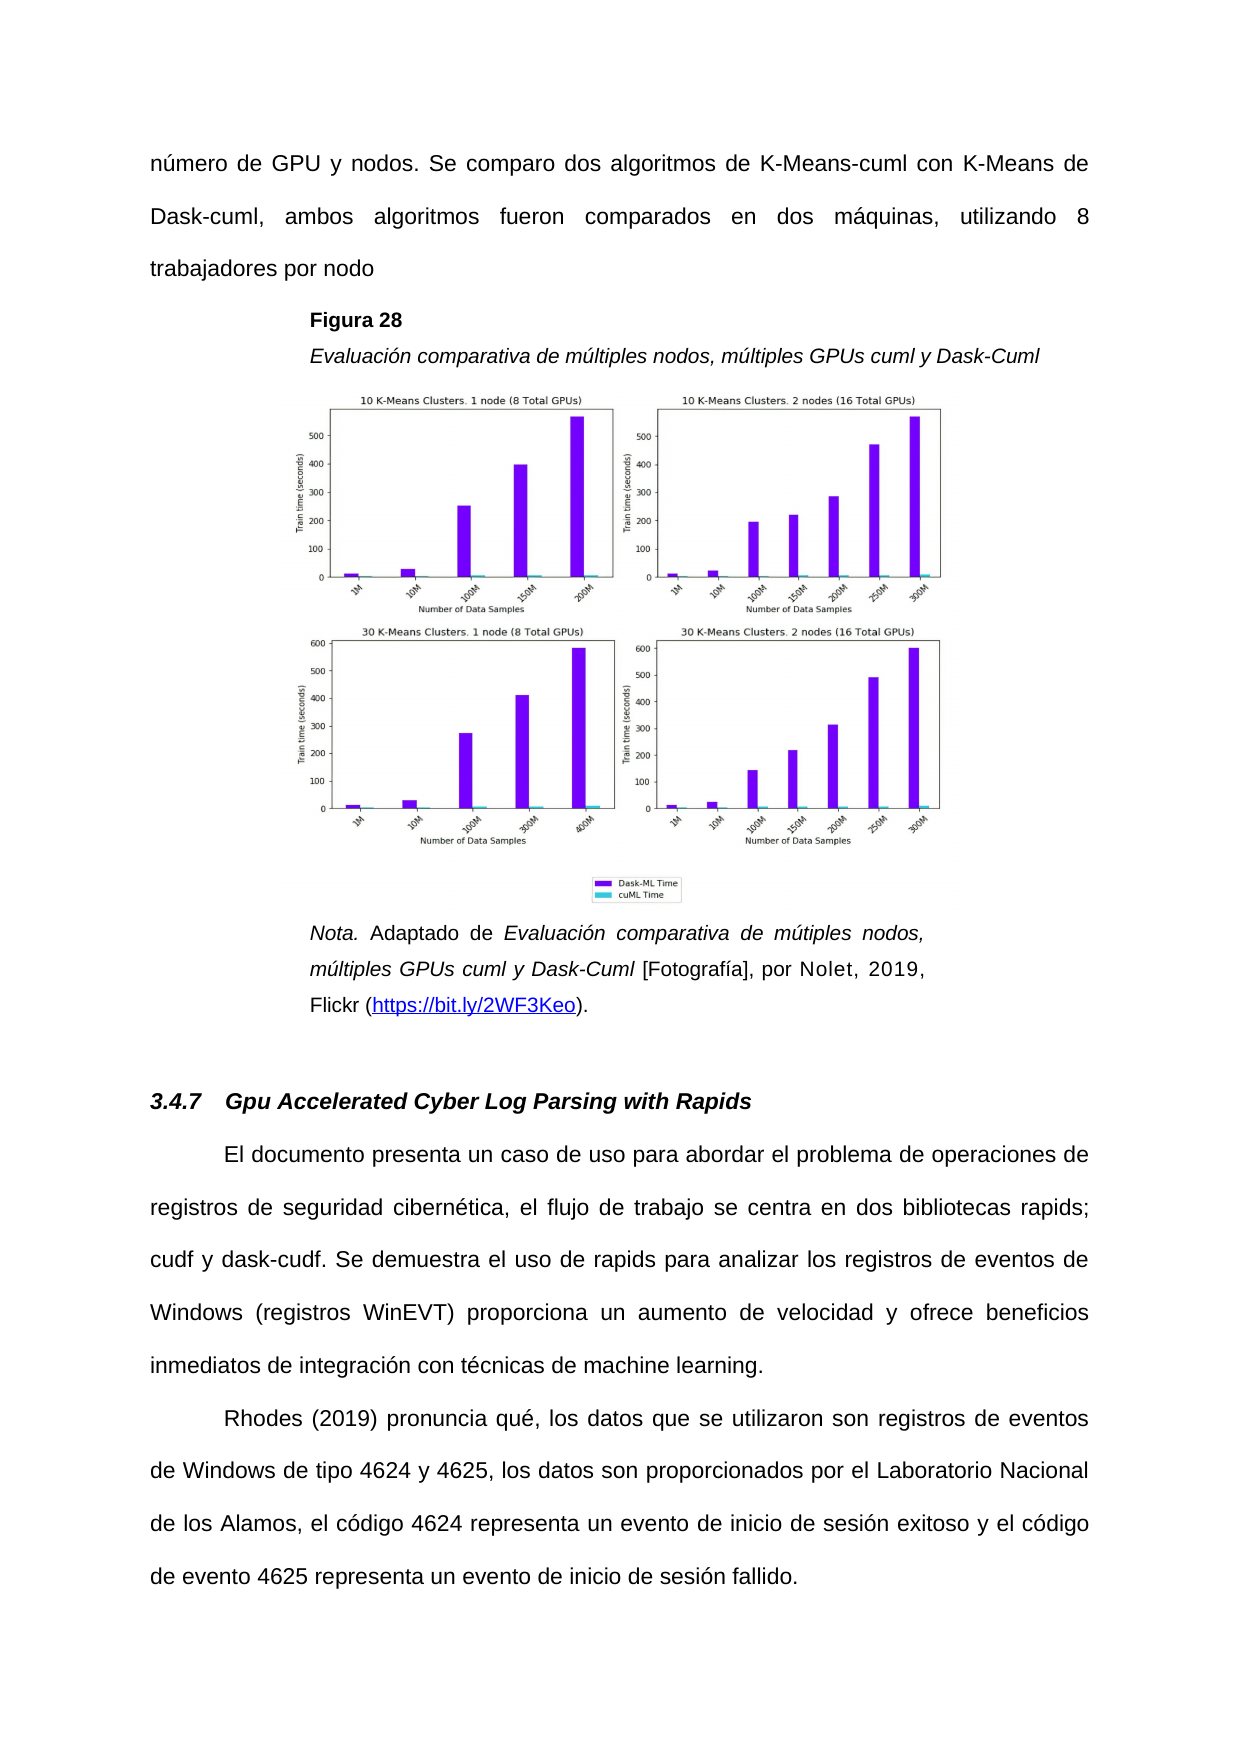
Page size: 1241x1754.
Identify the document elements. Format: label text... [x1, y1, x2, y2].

text Evaluación comparativa de múltiples nodos, múltiples GPUs cuml y Dask-Cuml [309, 344, 1090, 368]
text Nota. Adaptado de Evaluación comparativa de mútiples nodos, múltiples GPUs cuml y Dask-Cuml [Fotografía], por Nolet, 2019, Flickr (https://bit.ly/2WF3Keo). [309, 921, 925, 1016]
text Figura 28 [309, 308, 1090, 332]
subtitle Gpu Accelerated Cyber Log Parsing with Rapids [150, 1088, 1090, 1114]
text Rhodes (2019) pronuncia qué, los datos que se utilizaron son registros de eventos de Windows de tipo 4624 y 4625, los datos son proporcionados por el Laboratorio Nacional de los Alamos, el código 4624 representa un evento de inicio de sesión exitoso y el código de evento 4625 representa un evento de inicio de sesión fallido. [150, 1404, 1090, 1589]
picture [280, 380, 960, 909]
text El documento presenta un caso de uso para abordar el problema de operaciones de registros de seguridad cibernética, el flujo de trabajo se centra en dos bibliotecas rapids; cudf y dask-cudf. Se demuestra el uso de rapids para analizar los registros de eventos de Windows (registros WinEVT) proporciona un aumento de velocidad y ofrece beneficios inmediatos de integración con técnicas de machine learning. [150, 1141, 1090, 1378]
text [150, 150, 1090, 282]
